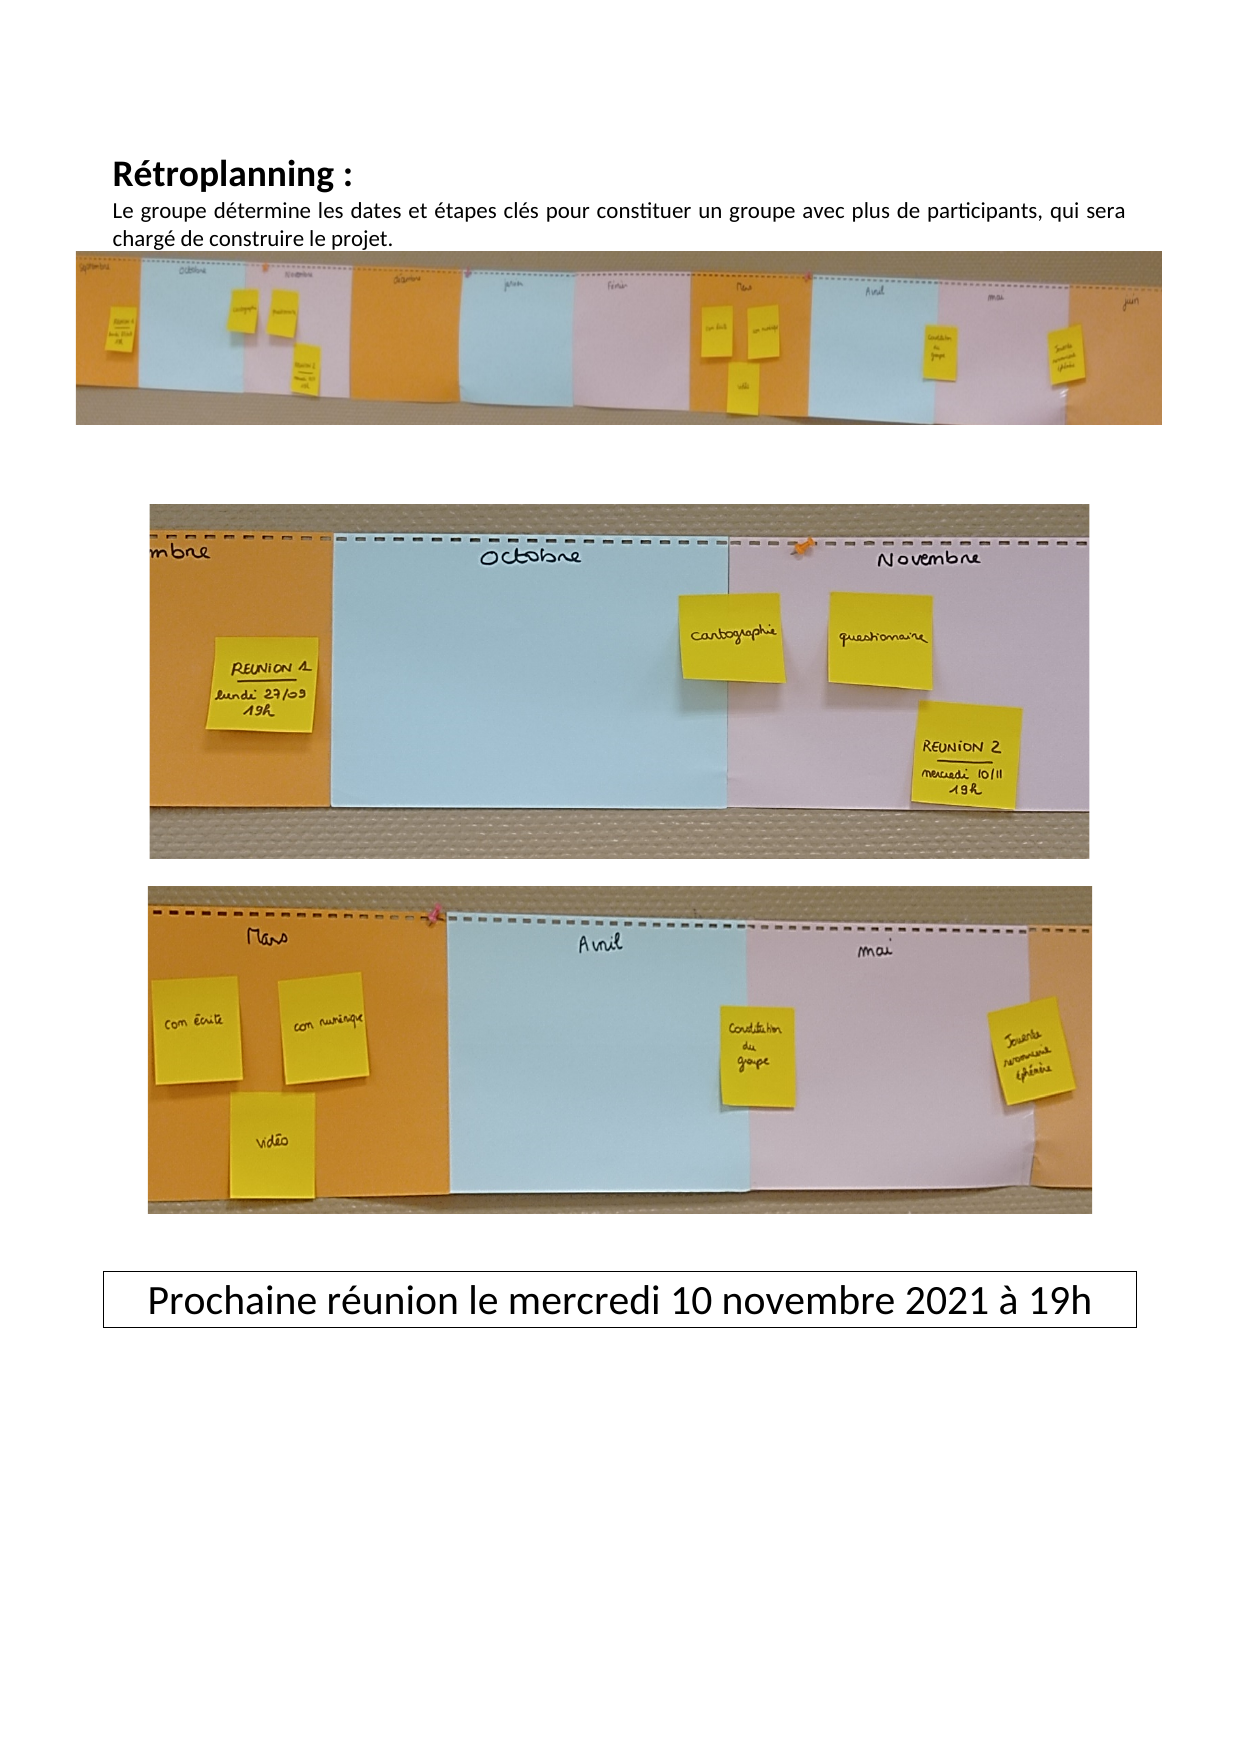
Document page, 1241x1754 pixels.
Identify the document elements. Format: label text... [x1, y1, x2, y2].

picture [74, 251, 1162, 428]
picture [147, 886, 1093, 1214]
text Le groupe détermine les dates et étapes clés pour constituer un groupe avec plus de participants, qui sera chargé de construire le projet. [112, 196, 1128, 251]
text Rétroplanning : [112, 150, 1128, 196]
text Prochaine réunion le mercredi 10 novembre 2021 à 19h [104, 1272, 1136, 1327]
picture [149, 504, 1090, 859]
